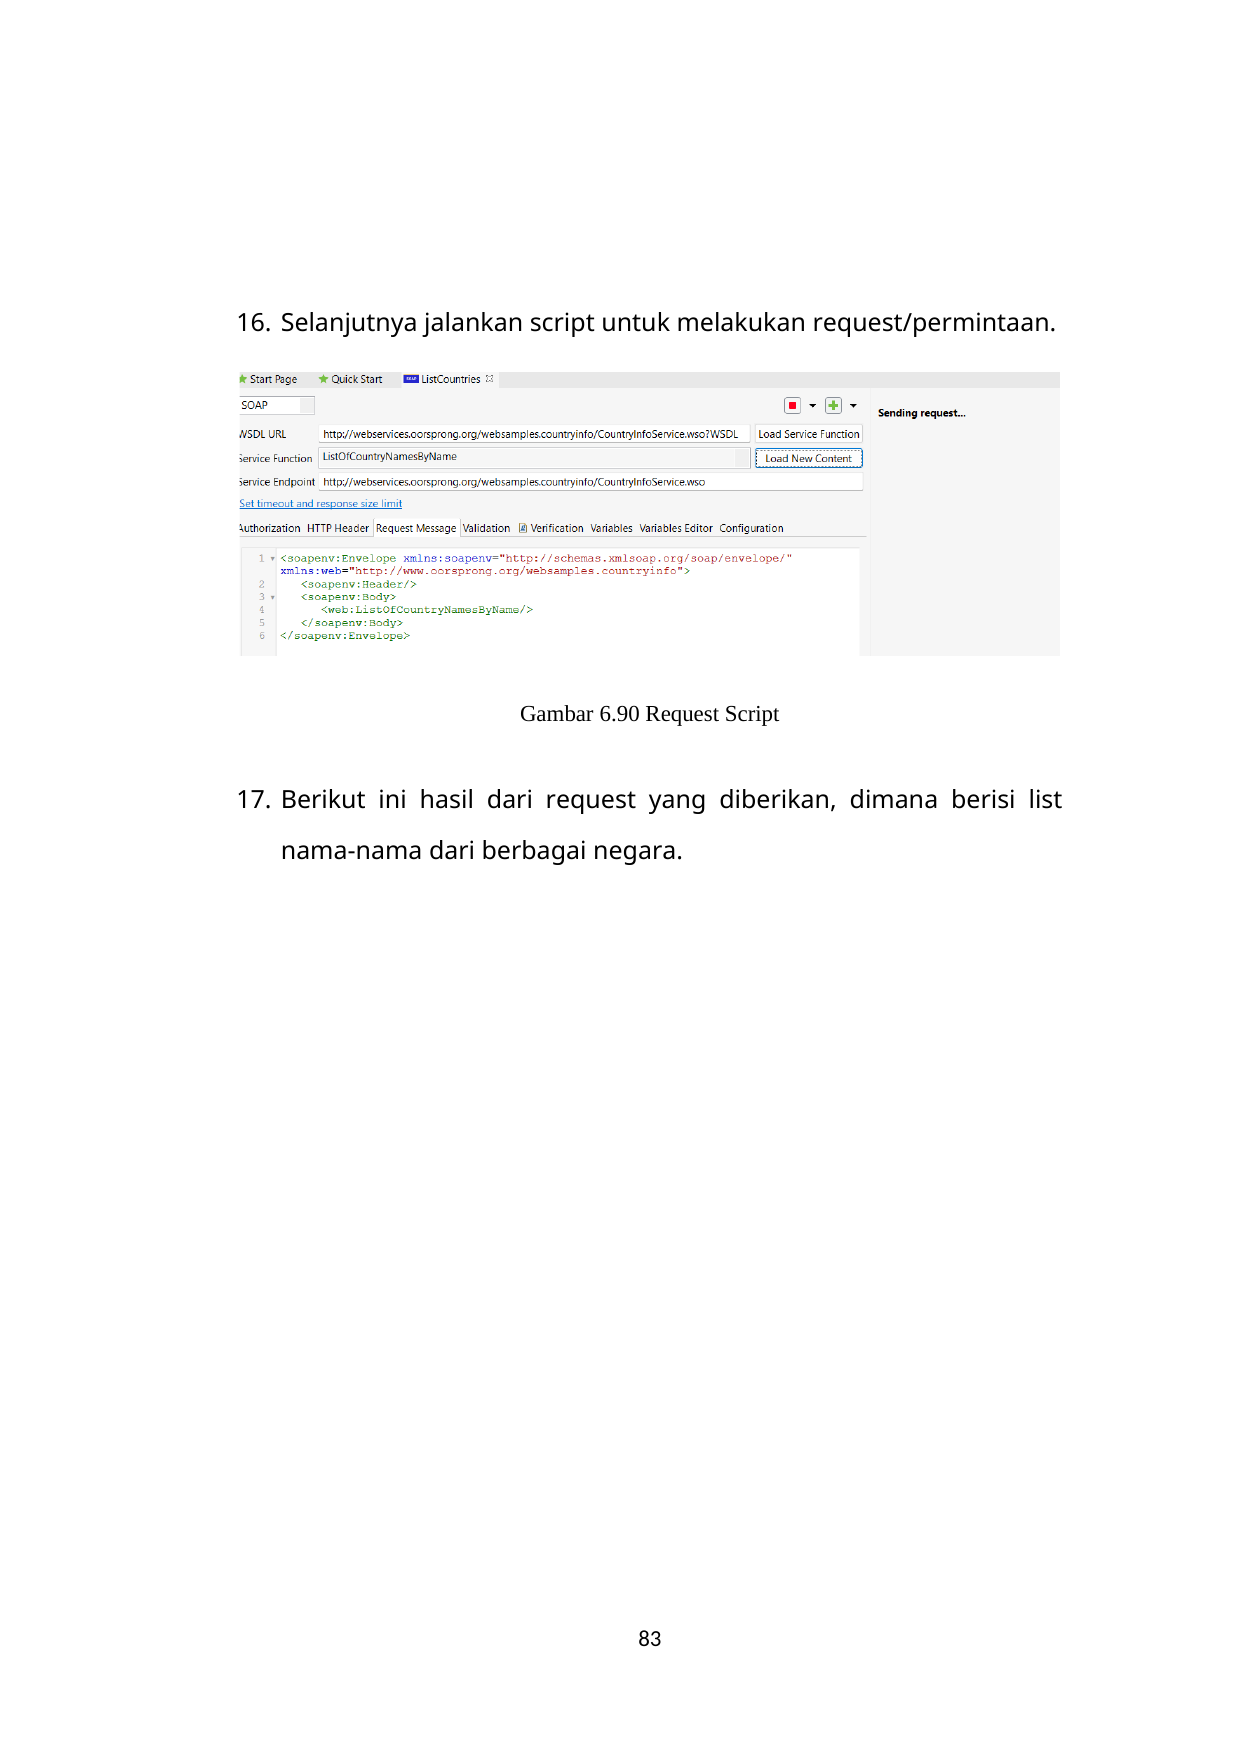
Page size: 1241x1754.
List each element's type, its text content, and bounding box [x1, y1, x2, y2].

picture [239, 372, 1060, 656]
list Selanjutnya jalankan script untuk melakukan request/permintaan. [236, 304, 1063, 338]
list Berikut ini hasil dari request yang diberikan, dimana berisi list nama-nama dari berbagai negara. [236, 781, 1063, 866]
